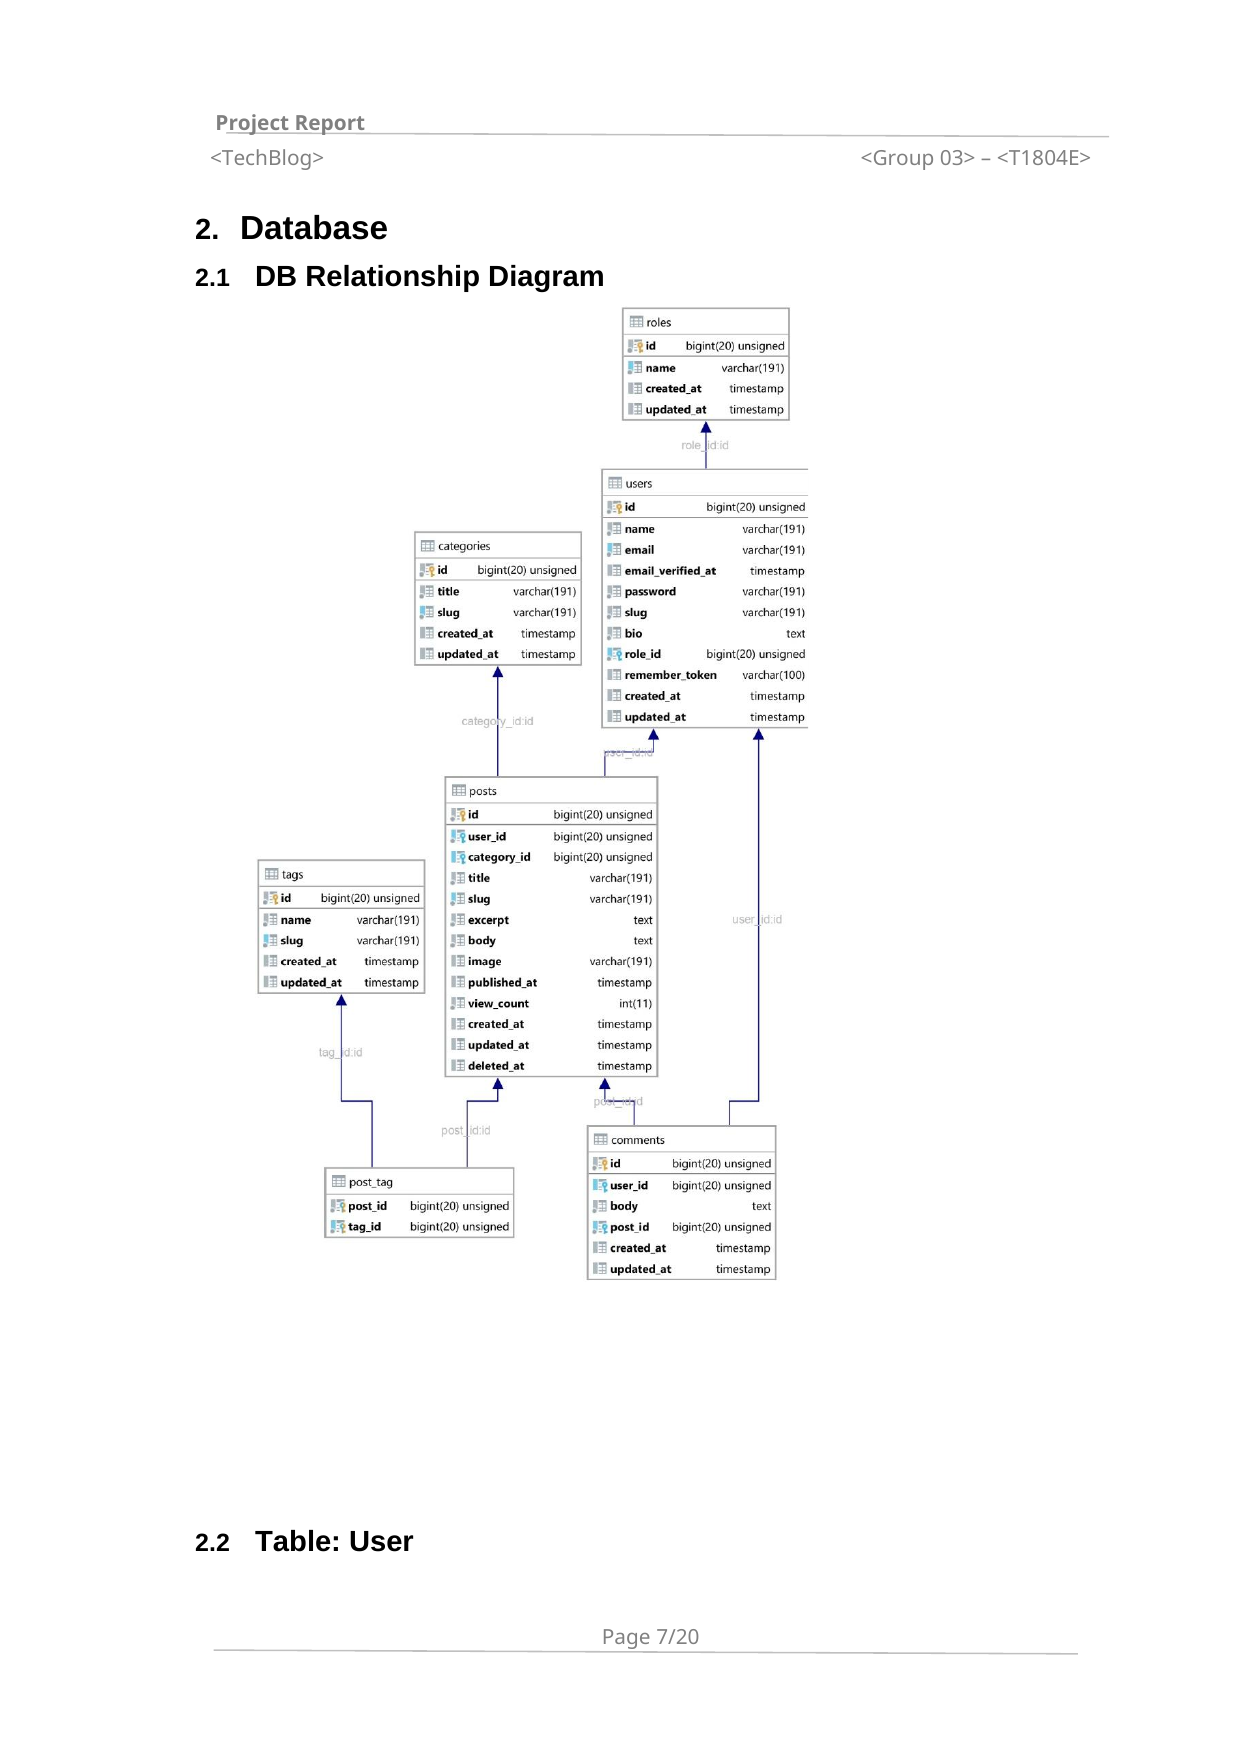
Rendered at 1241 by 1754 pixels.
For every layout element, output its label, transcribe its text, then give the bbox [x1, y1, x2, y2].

subtitle DB Relationship Diagram [195, 259, 1106, 293]
subtitle Table: User [195, 1524, 1106, 1558]
subtitle Database [195, 208, 1106, 247]
picture [255, 305, 809, 1282]
